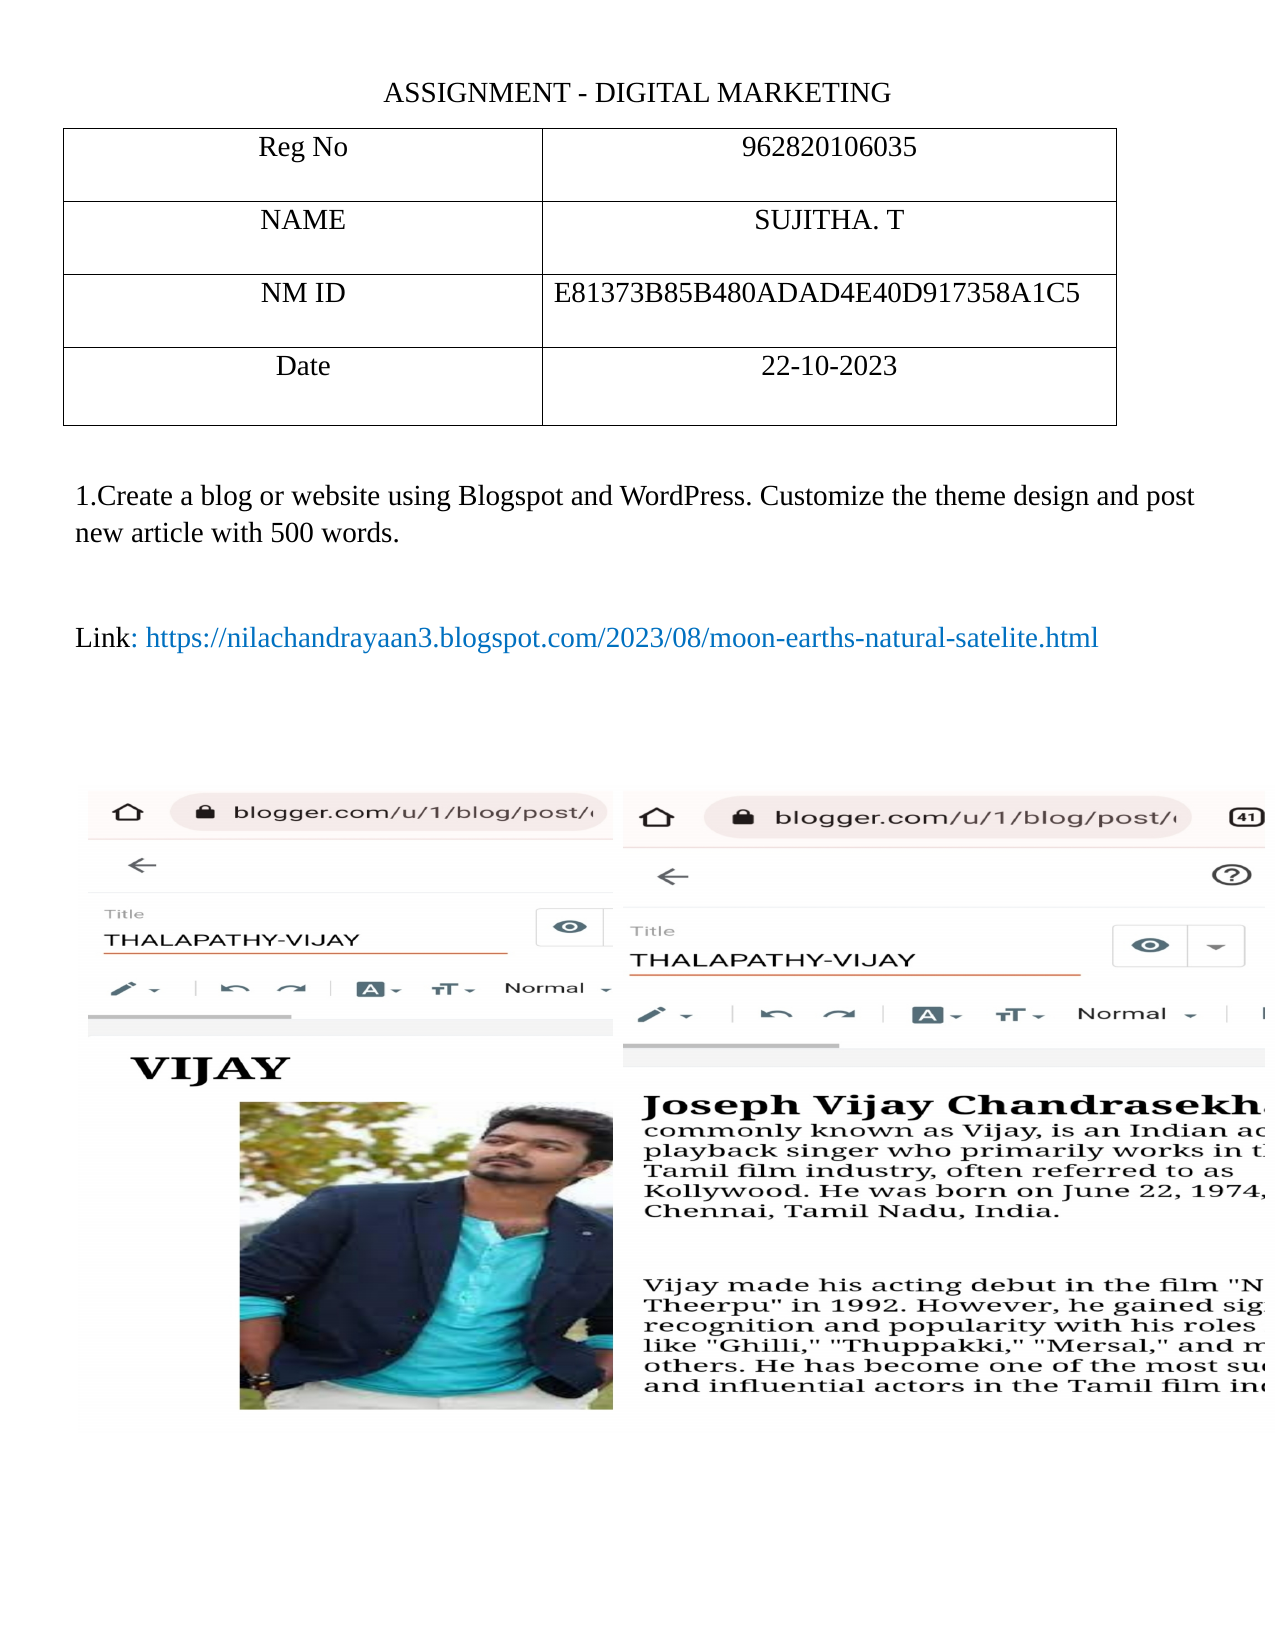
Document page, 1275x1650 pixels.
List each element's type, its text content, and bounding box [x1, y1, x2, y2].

table_cell Date [64, 348, 542, 425]
table_header Reg No [64, 129, 542, 201]
text Link: https://nilachandrayaan3.blogspot.com/2023/08/moon-earths-natural-satelite.html [75, 620, 1200, 654]
text 1.Create a blog or website using Blogspot and WordPress. Customize the theme design and post new article with 500 words. [75, 478, 1200, 548]
table_cell 22-10-2023 [543, 348, 1116, 425]
table_cell E81373B85B480ADAD4E40D917358A1C5 [543, 275, 1116, 347]
table_cell NAME [64, 202, 542, 274]
table_header 962820106035 [543, 129, 1116, 201]
picture [78, 785, 1275, 1434]
table_cell SUJITHA. T [543, 202, 1116, 274]
text ASSIGNMENT - DIGITAL MARKETING [75, 75, 1200, 108]
table_cell NM ID [64, 275, 542, 347]
